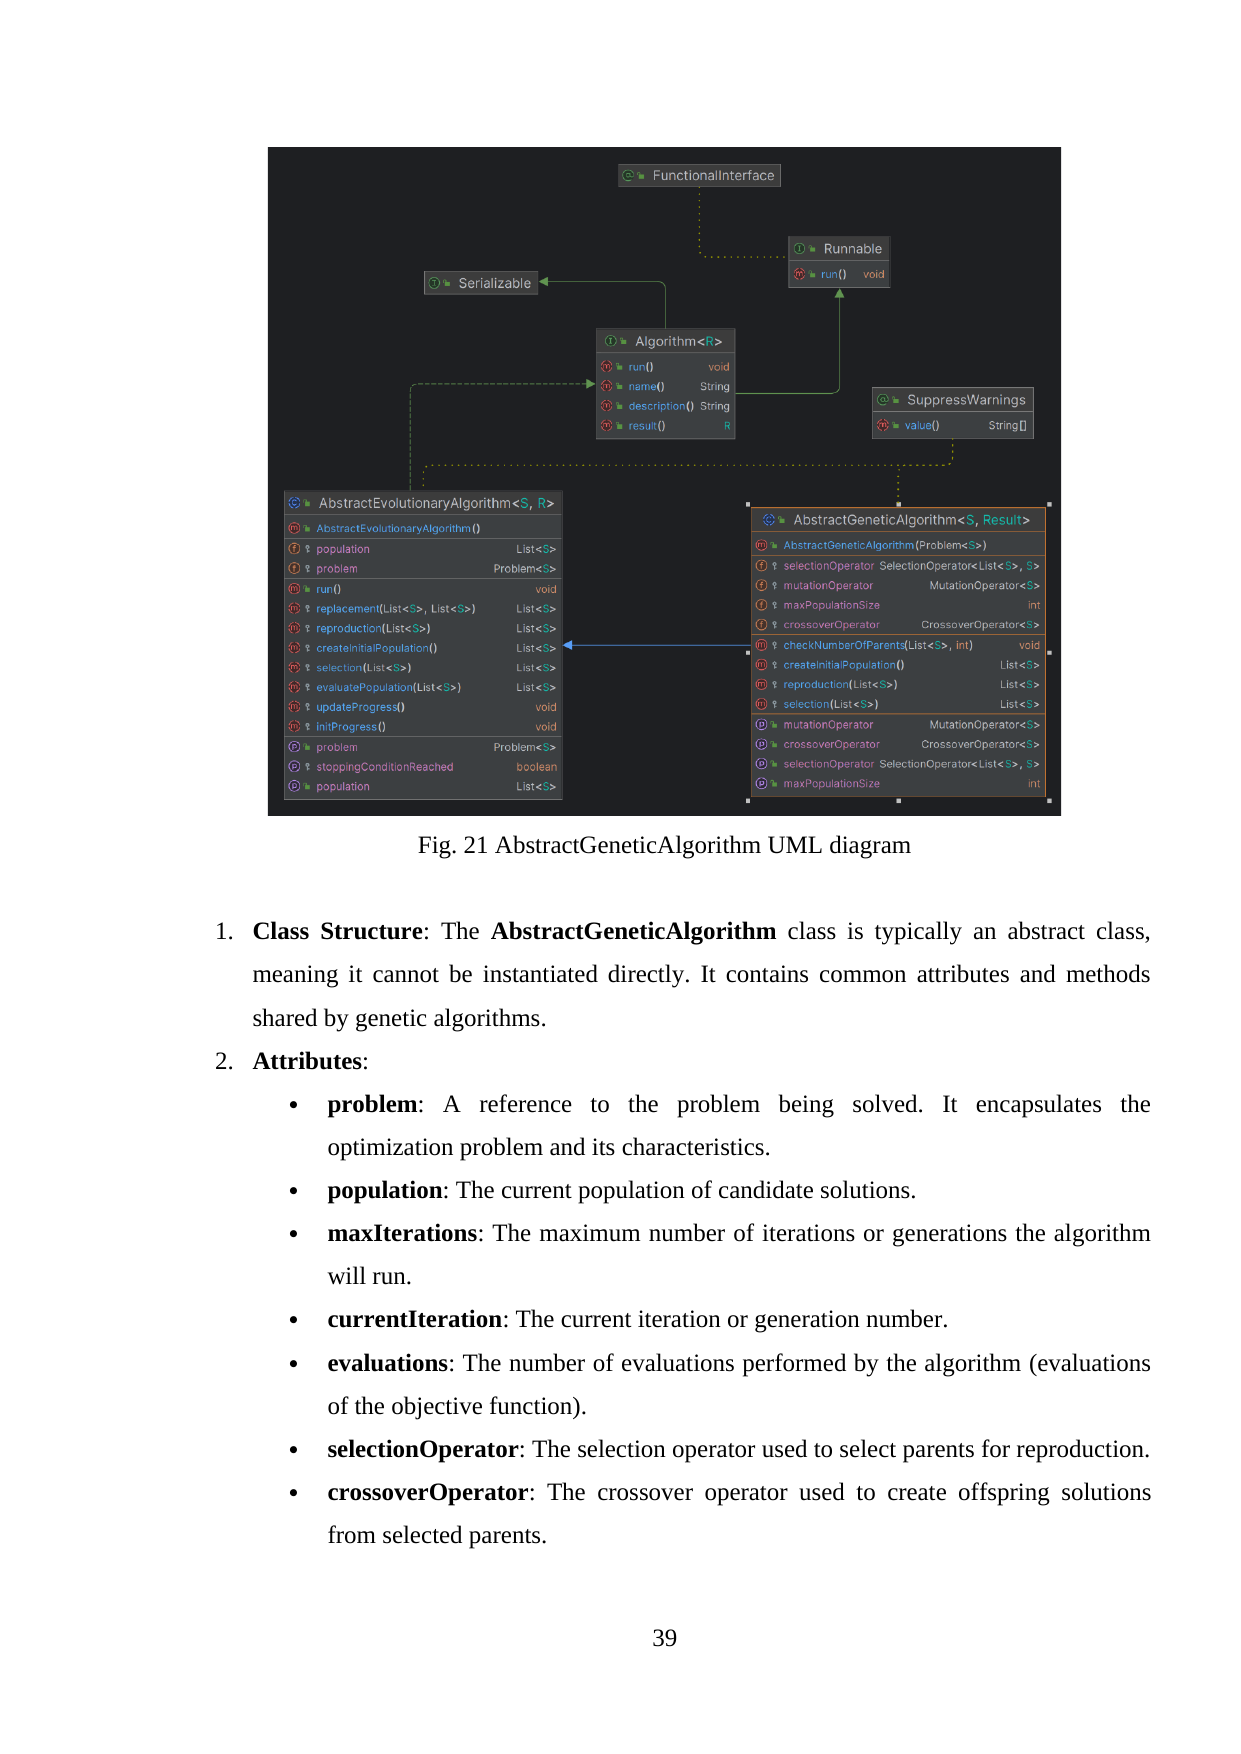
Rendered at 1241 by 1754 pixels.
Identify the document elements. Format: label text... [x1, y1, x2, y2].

text Fig. 21 AbstractGeneticAlgorithm UML diagram [177, 830, 1152, 859]
picture [267, 147, 1062, 816]
list population: The current population of candidate solutions. [290, 1175, 1152, 1204]
list crossoverOperator: The crossover operator used to create offspring solutions from selected parents. [290, 1477, 1152, 1549]
list selectionOperator: The selection operator used to select parents for reproduction. [290, 1434, 1152, 1463]
list maxIterations: The maximum number of iterations or generations the algorithm will run. [290, 1218, 1152, 1290]
list evaluations: The number of evaluations performed by the algorithm (evaluations of the objective function). [290, 1348, 1152, 1419]
list Class Structure: The AbstractGeneticAlgorithm class is typically an abstract class, meaning it cannot be instantiated directly. It contains common attributes and methods shared by genetic algorithms. [215, 916, 1152, 1031]
list problem: A reference to the problem being solved. It encapsulates the optimization problem and its characteristics. [290, 1089, 1152, 1161]
list currentIteration: The current iteration or generation number. [290, 1304, 1152, 1333]
list Attributes: [215, 1046, 1152, 1074]
